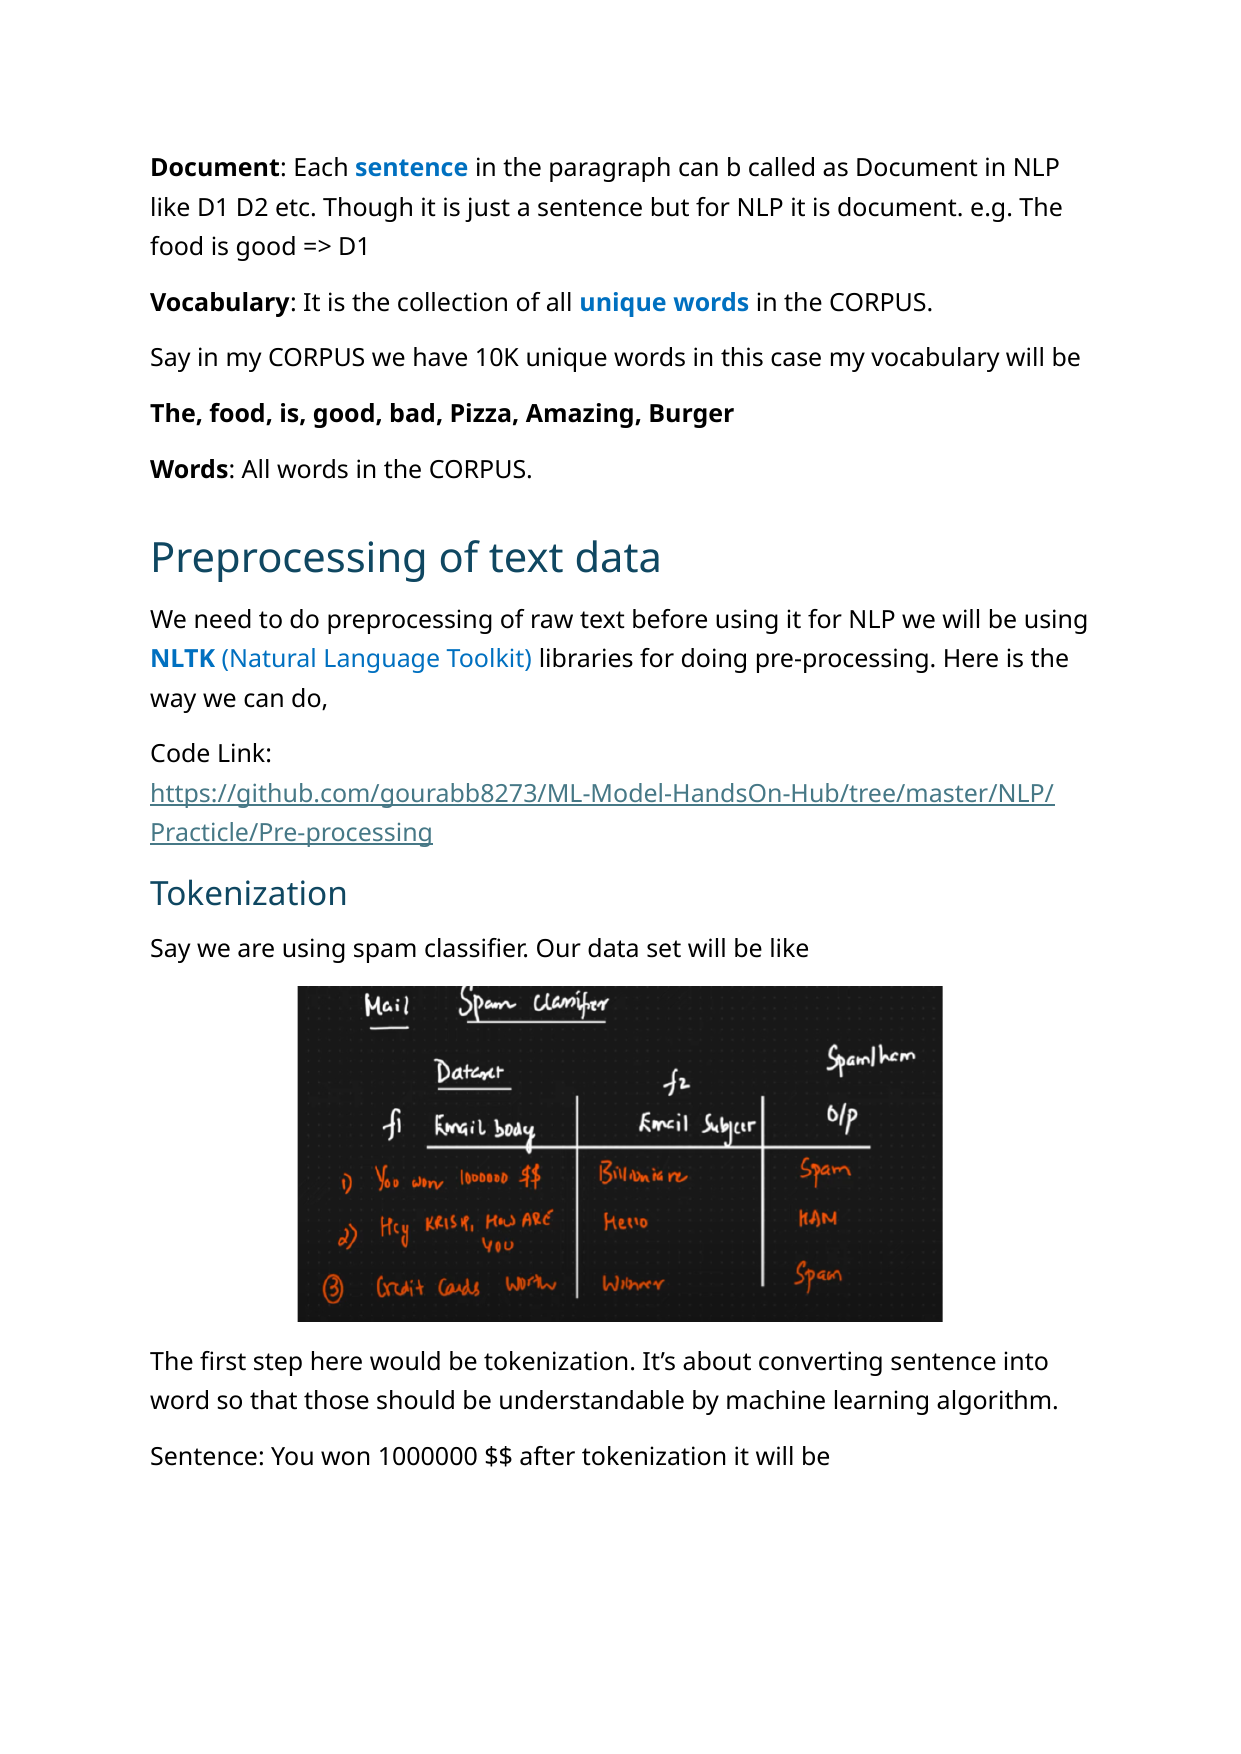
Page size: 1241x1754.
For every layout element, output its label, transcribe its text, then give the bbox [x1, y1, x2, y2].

text Say in my CORPUS we have 10K unique words in this case my vocabulary will be [150, 340, 1090, 374]
text The first step here would be tokenization. It’s about converting sentence into word so that those should be understandable by machine learning algorithm. [150, 1344, 1090, 1417]
text The, food, is, good, bad, Pizza, Amazing, Burger [150, 396, 1090, 430]
subtitle Tokenization [150, 870, 1090, 916]
text Code Link: https://github.com/gourabb8273/ML-Model-HandsOn-Hub/tree/master/NLP/Practicle/Pre-processing [150, 736, 1090, 848]
text Say we are using spam classifier. Our data set will be like [150, 931, 1090, 965]
subtitle Preprocessing of text data [150, 528, 1090, 585]
text Words: All words in the CORPUS. [150, 452, 1090, 486]
text Document: Each sentence in the paragraph can b called as Document in NLP like D1 D2 etc. Though it is just a sentence but for NLP it is document. e.g. The food is good => D1 [150, 150, 1090, 262]
text Vocabulary: It is the collection of all unique words in the CORPUS. [150, 284, 1090, 318]
picture [297, 986, 943, 1322]
text We need to do preprocessing of raw text before using it for NLP we will be using NLTK (Natural Language Toolkit) libraries for doing pre-processing. Here is the way we can do, [150, 602, 1090, 714]
text Sentence: You won 1000000 $$ after tokenization it will be [150, 1439, 1090, 1473]
